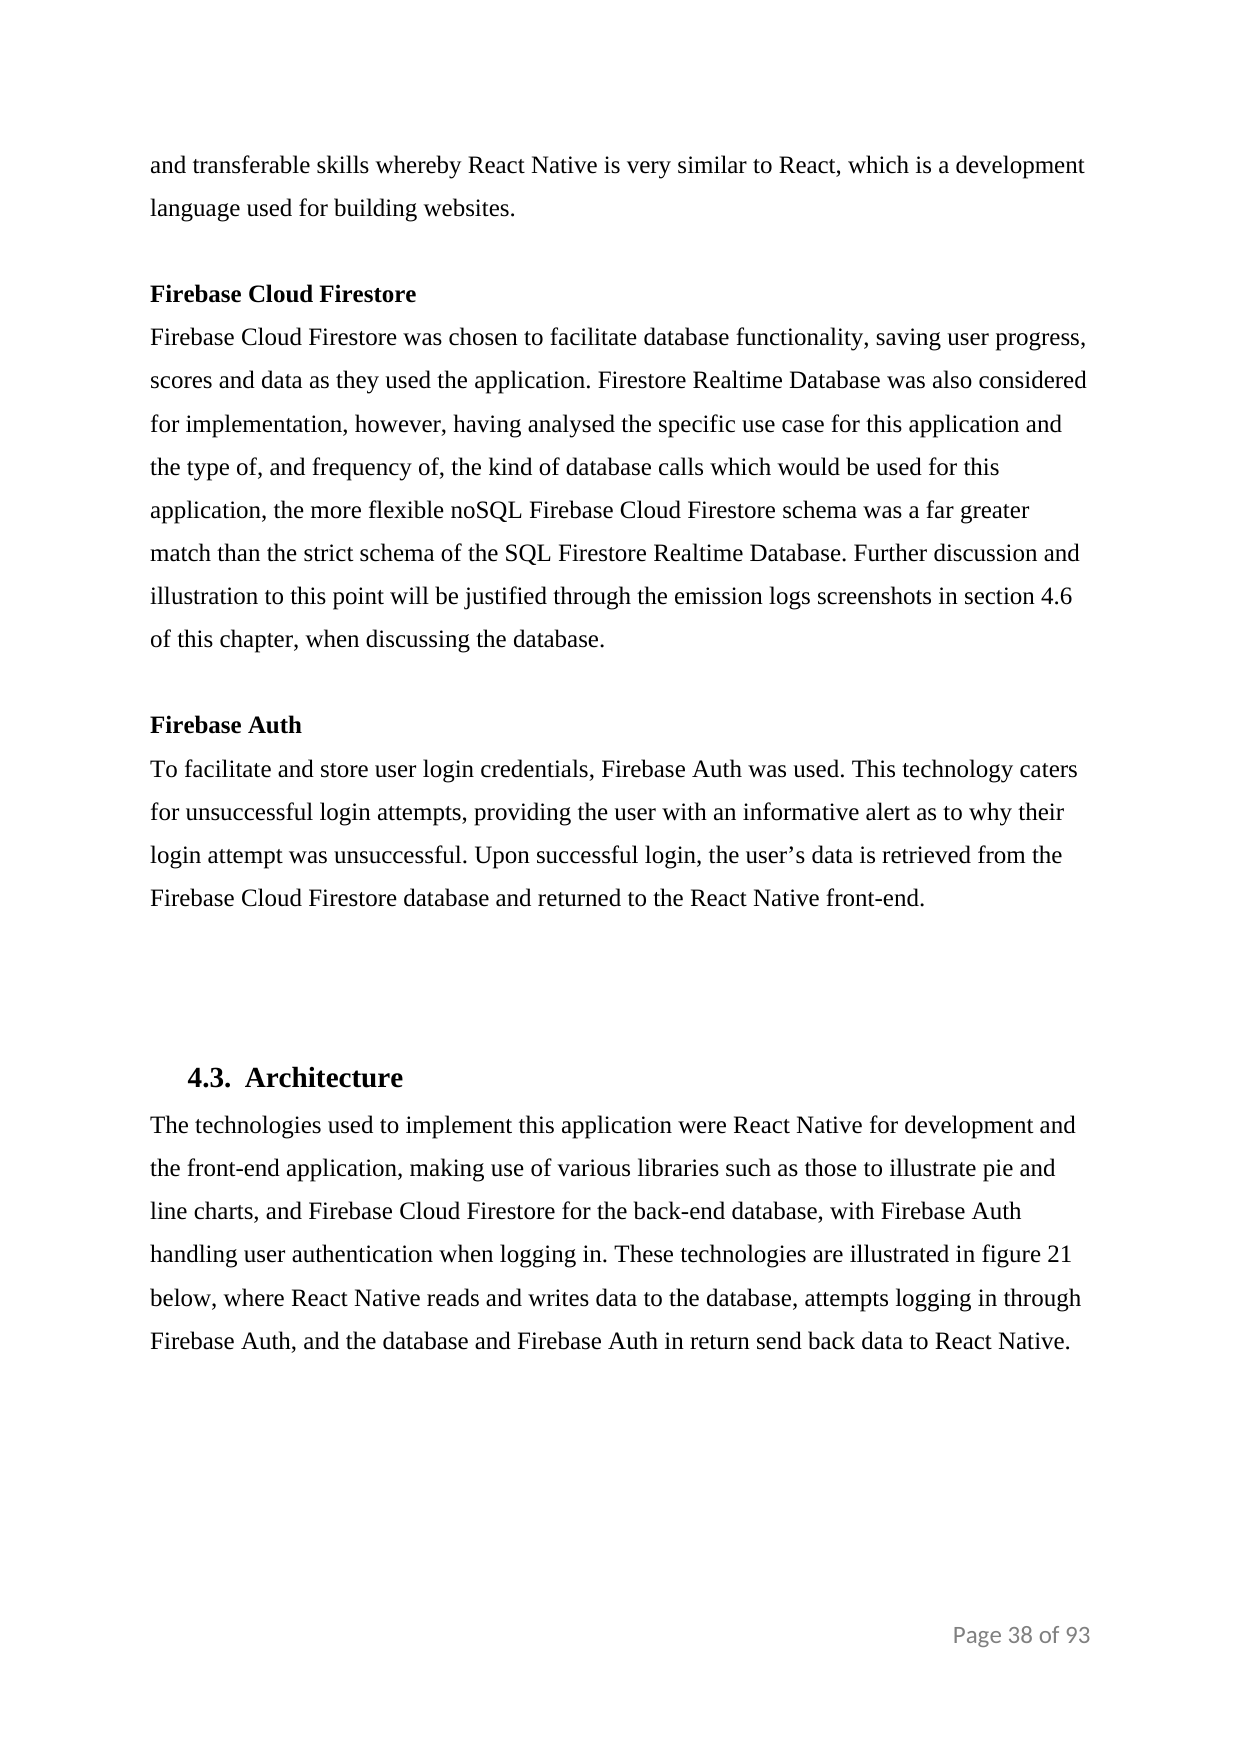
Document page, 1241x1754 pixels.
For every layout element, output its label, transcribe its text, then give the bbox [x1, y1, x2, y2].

text Firebase Auth [150, 711, 1090, 739]
text The technologies used to implement this application were React Native for development and the front-end application, making use of various libraries such as those to illustrate pie and line charts, and Firebase Cloud Firestore for the back-end database, with Firebase Auth handling user authentication when logging in. These technologies are illustrated in figure 21 below, where React Native reads and writes data to the database, attempts logging in through Firebase Auth, and the database and Firebase Auth in return send back data to React Native. [150, 1110, 1090, 1354]
text To facilitate and store user login credentials, Firebase Auth was used. This technology caters for unsuccessful login attempts, providing the user with an informative alert as to why their login attempt was unsuccessful. Upon successful login, the user’s data is retrieved from the Firebase Cloud Firestore database and returned to the React Native front-end. [150, 754, 1090, 912]
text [150, 150, 1090, 222]
text Firebase Cloud Firestore [150, 279, 1090, 308]
subtitle Architecture [187, 1060, 1090, 1093]
text Firebase Cloud Firestore was chosen to facilitate database functionality, saving user progress, scores and data as they used the application. Firestore Realtime Database was also considered for implementation, however, having analysed the specific use case for this application and the type of, and frequency of, the kind of database calls which would be used for this application, the more flexible noSQL Firebase Cloud Firestore schema was a far greater match than the strict schema of the SQL Firestore Realtime Database. Further discussion and illustration to this point will be justified through the emission logs screenshots in section 4.6 of this chapter, when discussing the database. [150, 322, 1090, 653]
